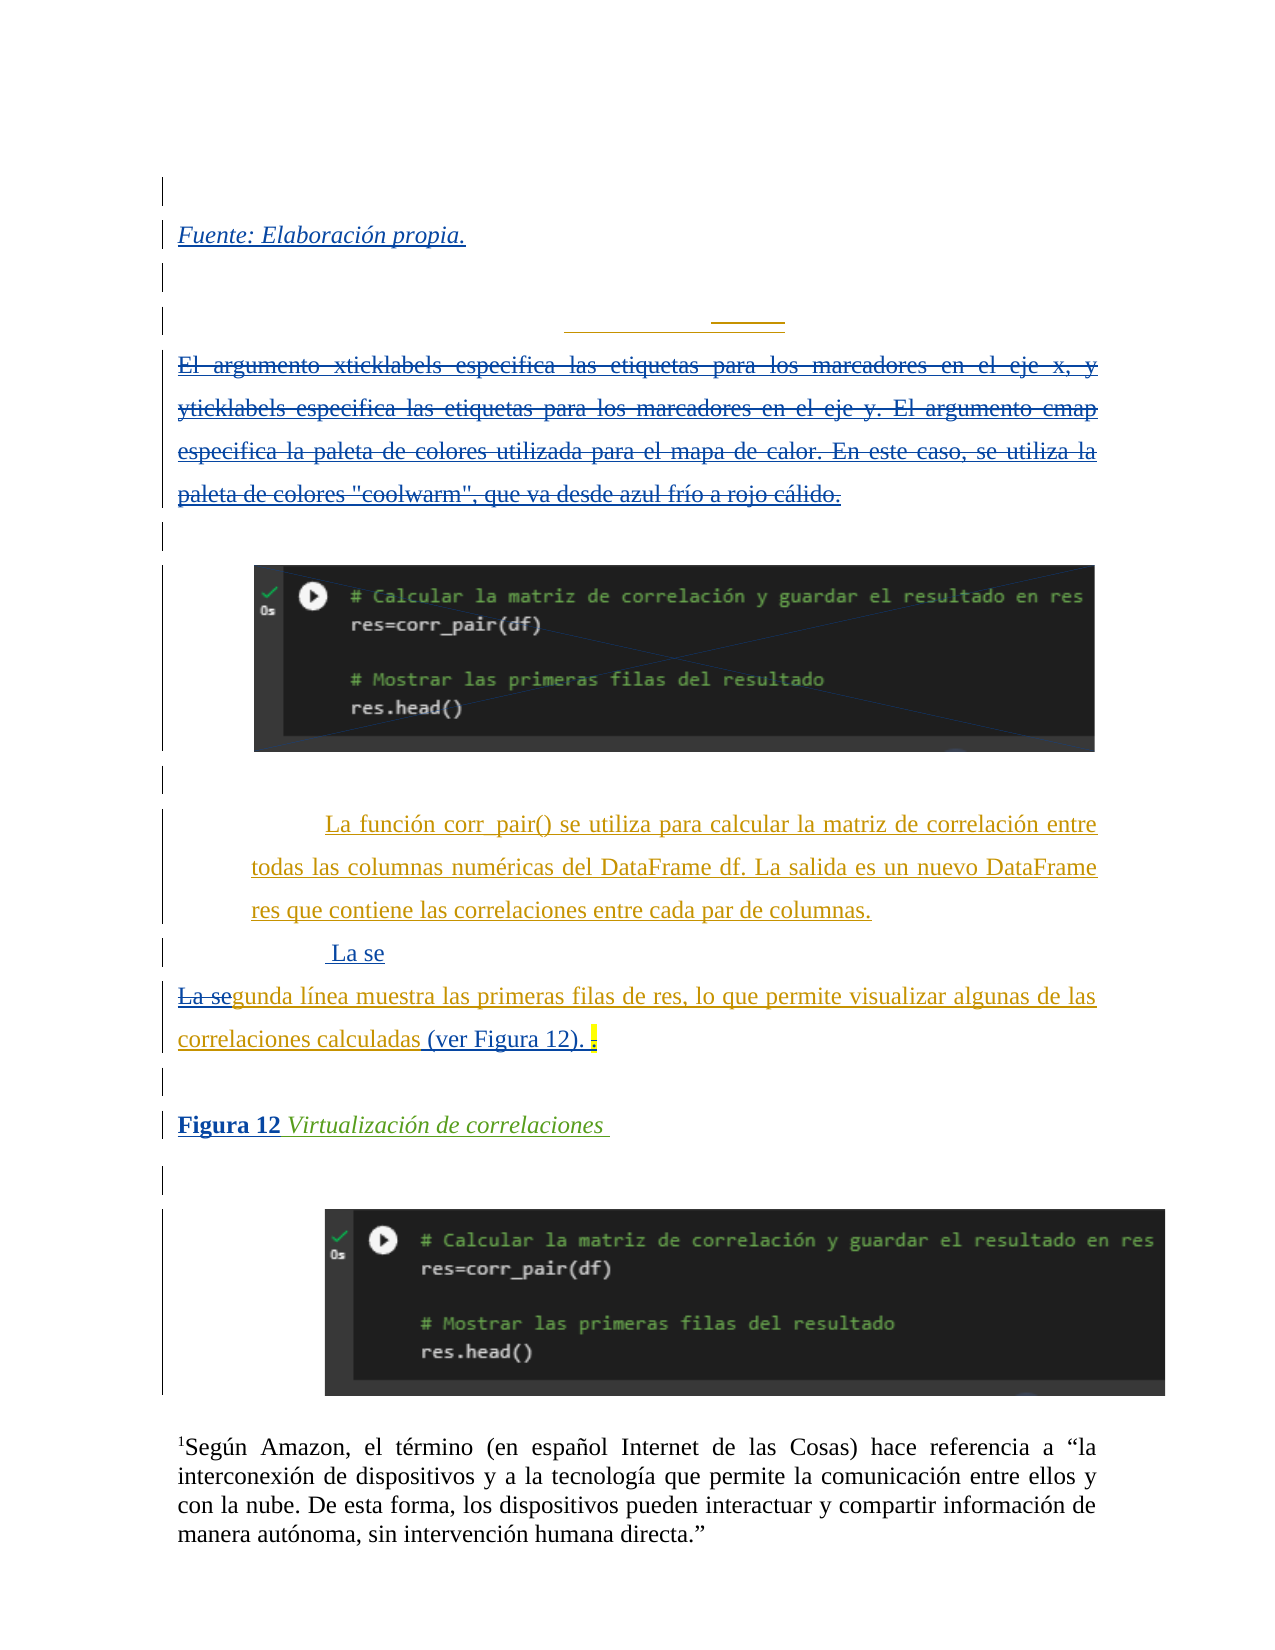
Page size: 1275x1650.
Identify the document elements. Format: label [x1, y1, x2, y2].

picture [679, 566, 1095, 750]
picture [258, 565, 1090, 657]
picture [256, 659, 1093, 752]
picture [324, 1209, 1166, 1396]
picture [254, 566, 670, 750]
